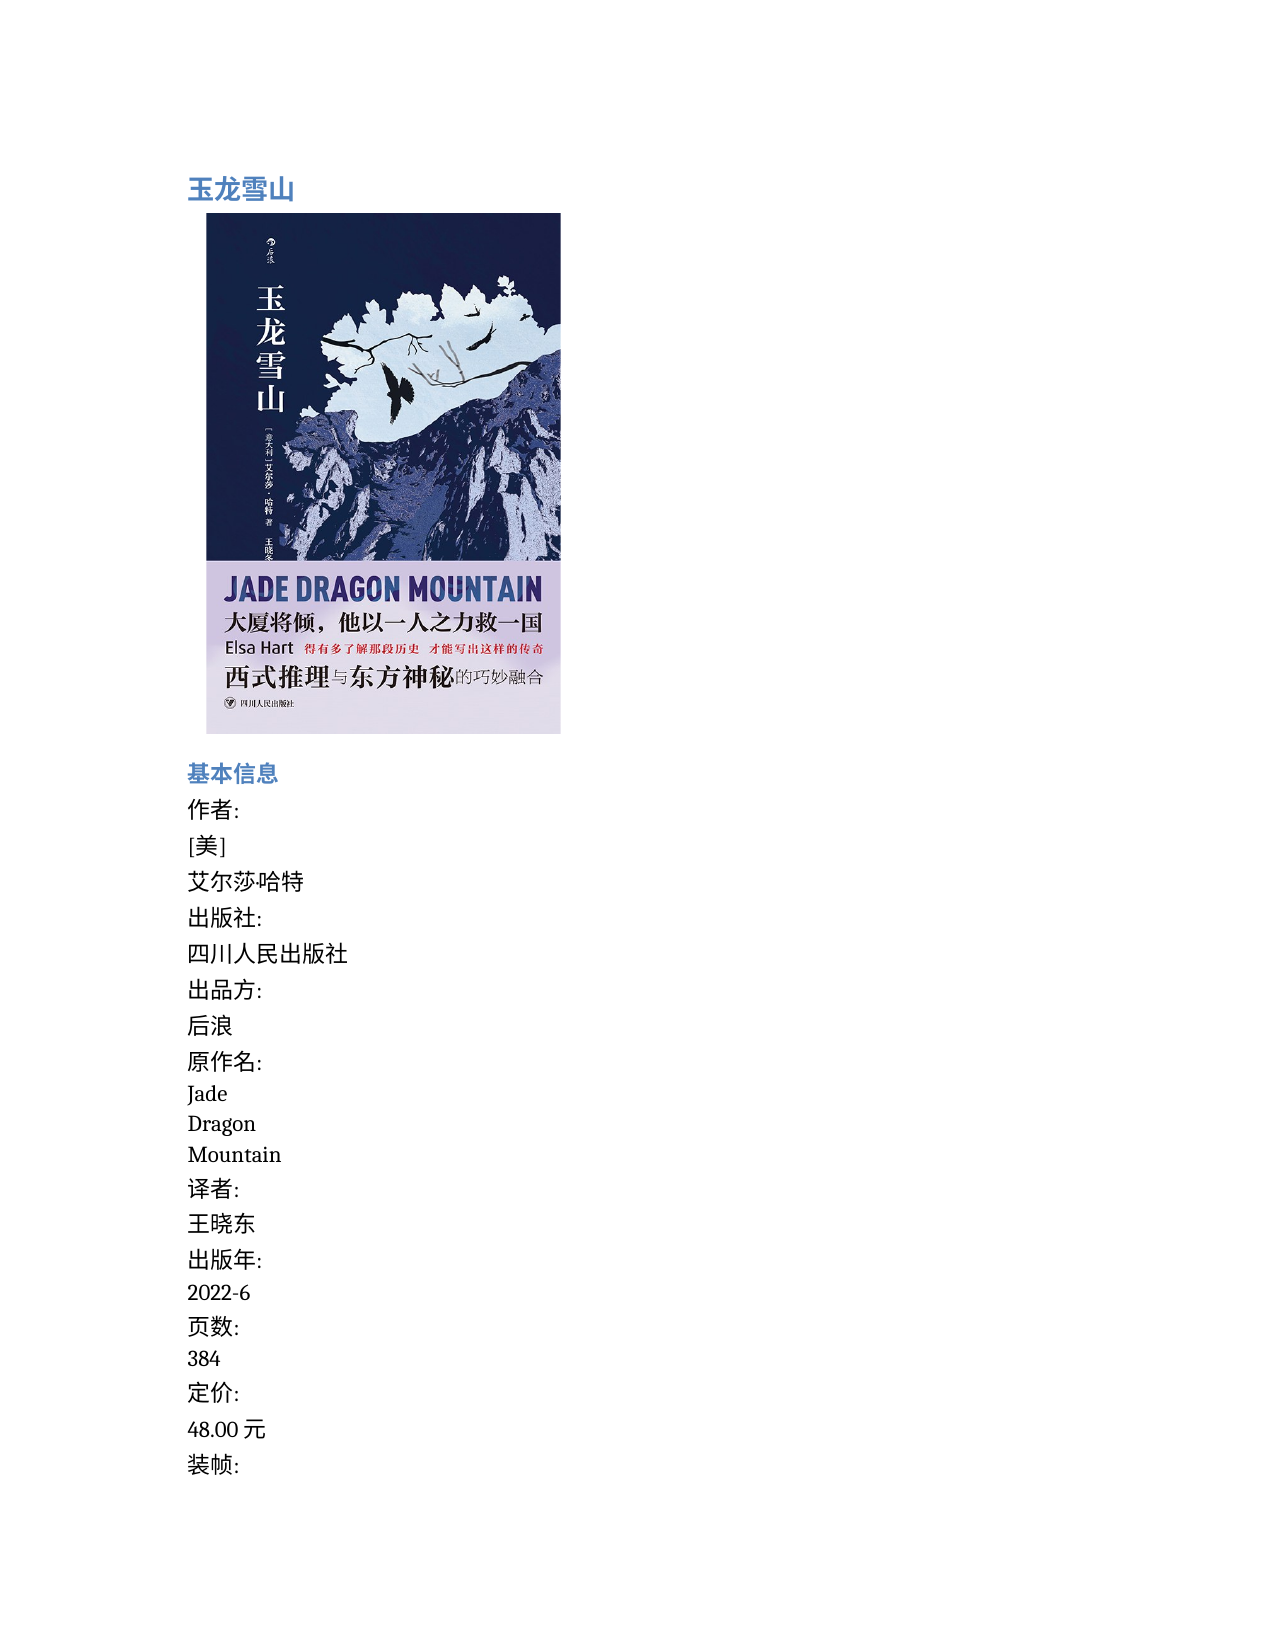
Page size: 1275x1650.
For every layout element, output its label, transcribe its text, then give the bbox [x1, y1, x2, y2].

picture [206, 213, 561, 734]
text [187, 794, 1087, 1480]
subtitle 玉龙雪山 [187, 171, 1087, 208]
subtitle 基本信息 [187, 758, 1087, 790]
